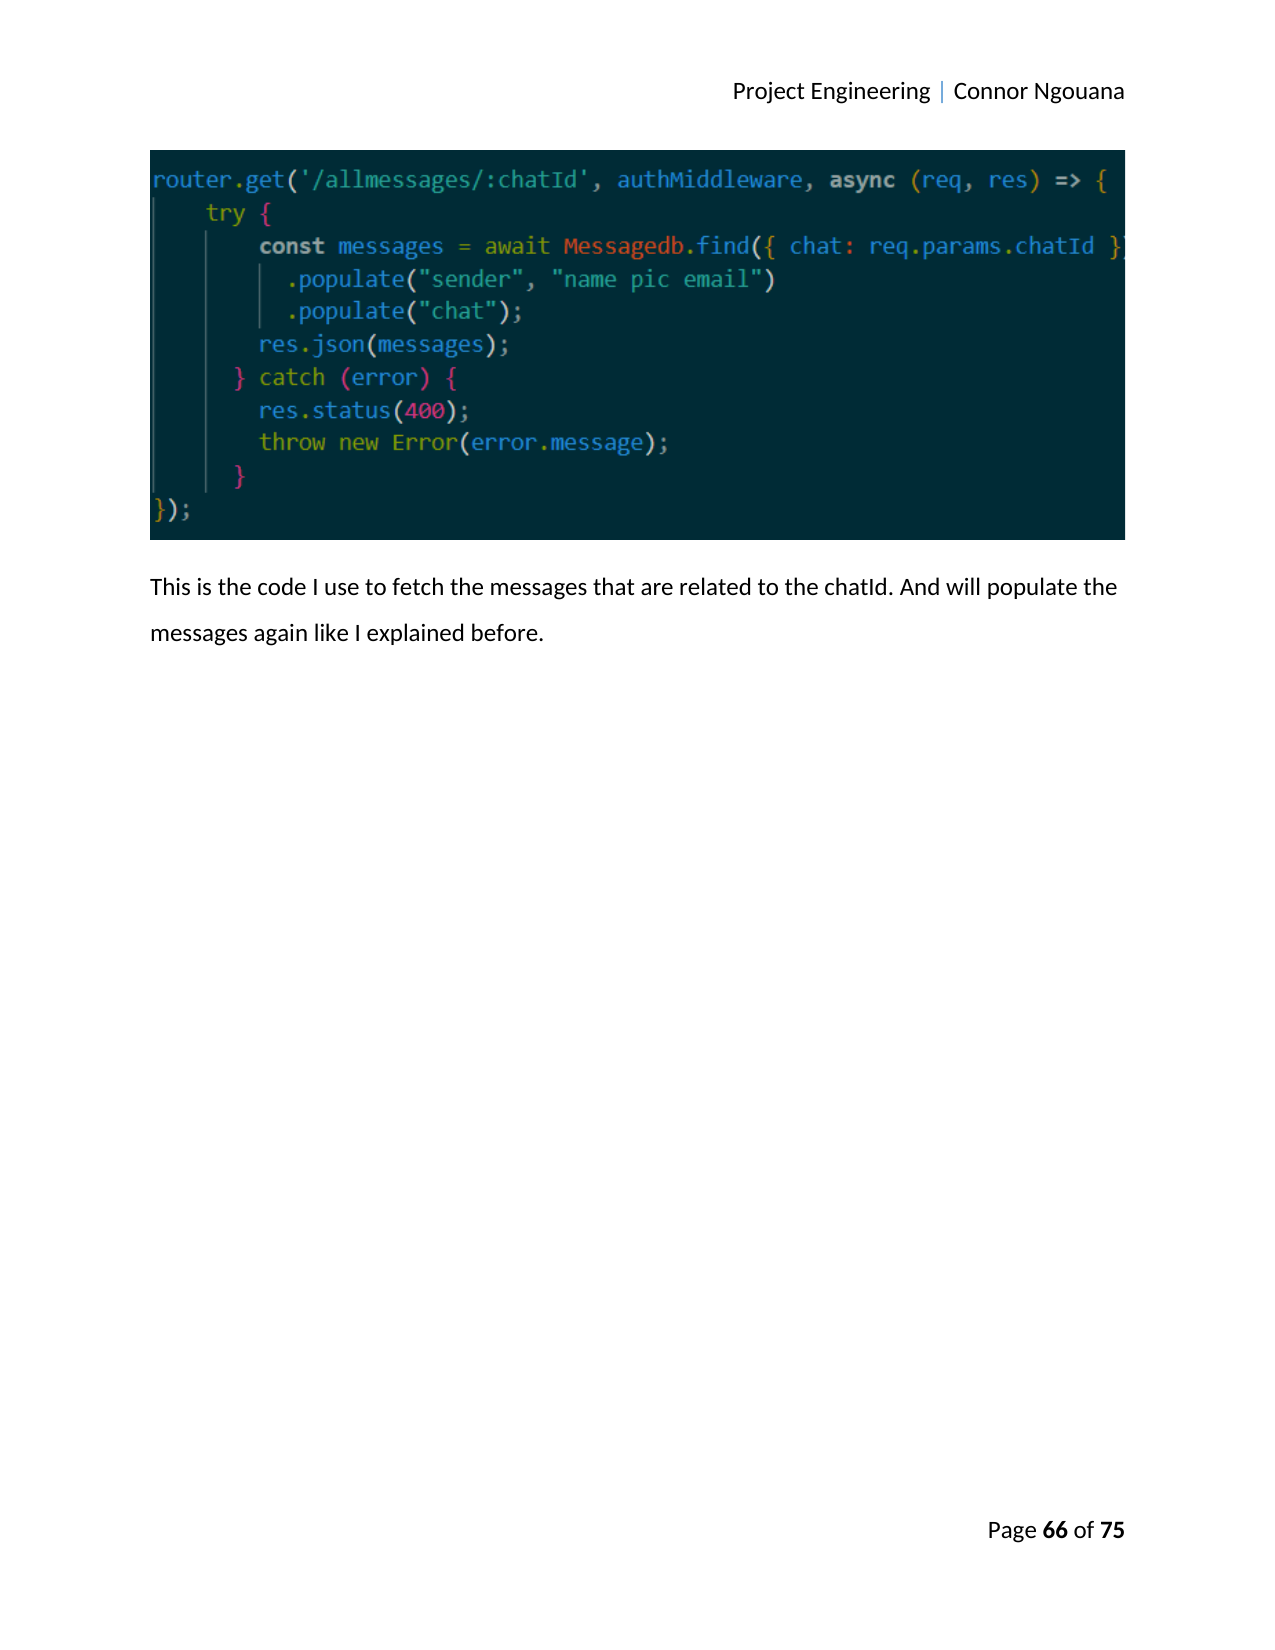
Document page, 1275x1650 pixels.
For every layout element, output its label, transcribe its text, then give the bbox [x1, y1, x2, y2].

picture [405, 242, 416, 259]
picture [725, 242, 729, 253]
picture [408, 177, 416, 185]
picture [753, 236, 760, 259]
picture [818, 242, 828, 253]
picture [341, 275, 351, 286]
picture [502, 301, 508, 324]
picture [367, 242, 377, 252]
picture [301, 307, 305, 324]
picture [209, 204, 213, 220]
picture [461, 432, 468, 455]
picture [260, 373, 270, 385]
picture [924, 242, 928, 259]
picture [312, 238, 324, 253]
picture [259, 432, 284, 450]
picture [686, 275, 695, 283]
picture [341, 307, 351, 318]
picture [964, 242, 991, 253]
picture [272, 242, 298, 253]
picture [1082, 242, 1087, 253]
picture [564, 239, 590, 253]
picture [472, 438, 476, 449]
picture [738, 237, 748, 253]
picture [398, 242, 403, 253]
picture [936, 176, 941, 187]
picture [618, 236, 683, 259]
picture [332, 340, 344, 351]
picture [768, 271, 774, 291]
picture [327, 175, 337, 187]
picture [513, 170, 517, 187]
picture [518, 175, 523, 187]
picture [1016, 242, 1021, 253]
picture [156, 499, 162, 522]
picture [778, 176, 782, 187]
picture [367, 407, 377, 418]
picture [247, 176, 251, 192]
picture [606, 242, 615, 253]
picture [348, 340, 357, 351]
picture [647, 275, 655, 287]
picture [356, 301, 360, 318]
picture [593, 242, 602, 253]
picture [1030, 237, 1034, 253]
picture [171, 500, 177, 516]
picture [261, 406, 265, 418]
picture [437, 175, 444, 182]
picture [991, 242, 1000, 253]
picture [512, 438, 516, 449]
picture [740, 269, 747, 287]
picture [286, 369, 297, 385]
picture [495, 275, 504, 287]
picture [273, 340, 277, 351]
picture [447, 438, 457, 450]
picture [435, 275, 443, 285]
picture [856, 175, 881, 193]
picture [405, 403, 444, 418]
picture [461, 175, 468, 181]
picture [1031, 170, 1039, 193]
picture [447, 301, 451, 318]
picture [366, 275, 377, 286]
picture [636, 176, 642, 187]
picture [344, 170, 350, 187]
picture [941, 242, 961, 253]
picture [379, 340, 396, 351]
picture [990, 176, 995, 186]
picture [631, 438, 643, 449]
picture [552, 438, 569, 449]
picture [485, 242, 523, 253]
picture [393, 307, 404, 318]
picture [527, 177, 536, 187]
picture [871, 242, 881, 253]
text This is the code I use to fetch the messages that are related to the chatId. And will populate the messages again like I explained before. [150, 572, 1125, 648]
picture [381, 242, 389, 253]
picture [698, 170, 708, 187]
picture [529, 242, 533, 253]
picture [931, 242, 935, 253]
picture [472, 278, 478, 287]
picture [259, 176, 264, 186]
picture [711, 176, 715, 187]
picture [301, 242, 311, 253]
picture [1071, 174, 1080, 187]
picture [328, 402, 336, 418]
picture [408, 301, 415, 324]
picture [422, 367, 428, 390]
picture [407, 373, 411, 384]
picture [287, 438, 326, 450]
picture [300, 373, 310, 385]
picture [515, 315, 520, 323]
picture [228, 209, 245, 226]
picture [765, 236, 774, 259]
picture [618, 438, 622, 455]
picture [421, 177, 430, 187]
picture [314, 406, 321, 412]
picture [273, 406, 284, 418]
picture [700, 236, 709, 253]
picture [541, 171, 549, 187]
picture [207, 176, 211, 187]
picture [367, 175, 391, 187]
picture [339, 242, 364, 253]
picture [408, 269, 415, 292]
picture [625, 176, 634, 187]
picture [288, 173, 294, 190]
picture [154, 176, 159, 187]
picture [462, 307, 469, 318]
picture [639, 275, 643, 285]
picture [488, 334, 494, 357]
picture [713, 276, 722, 287]
picture [435, 186, 444, 193]
picture [884, 242, 908, 259]
picture [367, 373, 371, 384]
picture [237, 466, 242, 488]
picture [556, 173, 562, 187]
picture [220, 209, 225, 220]
picture [632, 275, 640, 292]
picture [313, 367, 324, 385]
picture [487, 275, 495, 287]
picture [647, 172, 651, 187]
picture [661, 446, 666, 454]
picture [320, 307, 324, 318]
picture [301, 275, 305, 292]
picture [196, 172, 200, 187]
picture [407, 438, 444, 450]
picture [659, 170, 663, 187]
picture [666, 173, 683, 187]
picture [520, 438, 531, 449]
picture [924, 176, 928, 187]
picture [221, 176, 225, 187]
picture [738, 176, 742, 187]
picture [771, 176, 775, 187]
picture [367, 307, 377, 318]
picture [611, 438, 615, 449]
picture [831, 175, 841, 187]
picture [340, 438, 378, 450]
picture [1089, 237, 1094, 253]
picture [480, 438, 491, 449]
picture [911, 170, 920, 193]
picture [1110, 236, 1120, 259]
picture [446, 277, 452, 285]
picture [419, 242, 437, 253]
picture [698, 275, 709, 287]
picture [447, 178, 457, 187]
picture [1043, 242, 1054, 253]
picture [499, 439, 503, 449]
picture [582, 275, 615, 287]
picture [786, 176, 794, 187]
picture [845, 175, 855, 187]
picture [659, 275, 669, 287]
picture [343, 406, 351, 418]
picture [540, 238, 545, 253]
picture [261, 340, 265, 351]
picture [528, 283, 534, 291]
picture [449, 401, 455, 423]
picture [355, 170, 362, 187]
picture [1096, 170, 1106, 193]
picture [439, 340, 443, 351]
picture [579, 280, 585, 287]
picture [726, 275, 735, 287]
picture [306, 307, 316, 318]
picture [374, 373, 390, 384]
picture [400, 373, 404, 384]
picture [745, 176, 763, 187]
picture [462, 414, 467, 422]
picture [647, 434, 654, 455]
picture [327, 275, 331, 292]
picture [306, 275, 316, 286]
picture [461, 275, 465, 287]
picture [393, 435, 403, 450]
picture [885, 175, 895, 187]
picture [475, 303, 479, 318]
picture [449, 367, 455, 390]
picture [273, 373, 284, 385]
picture [445, 340, 456, 357]
picture [174, 176, 178, 187]
picture [236, 367, 242, 390]
picture [261, 203, 270, 226]
picture [791, 242, 796, 253]
picture [261, 242, 271, 253]
picture [950, 176, 960, 192]
picture [327, 307, 331, 324]
picture [1002, 176, 1007, 187]
picture [804, 237, 808, 253]
picture [320, 275, 324, 286]
picture [717, 170, 721, 187]
picture [502, 348, 508, 356]
picture [342, 367, 349, 390]
picture [355, 402, 362, 418]
picture [181, 176, 191, 187]
picture [394, 401, 402, 423]
picture [395, 175, 402, 181]
picture [369, 334, 375, 357]
